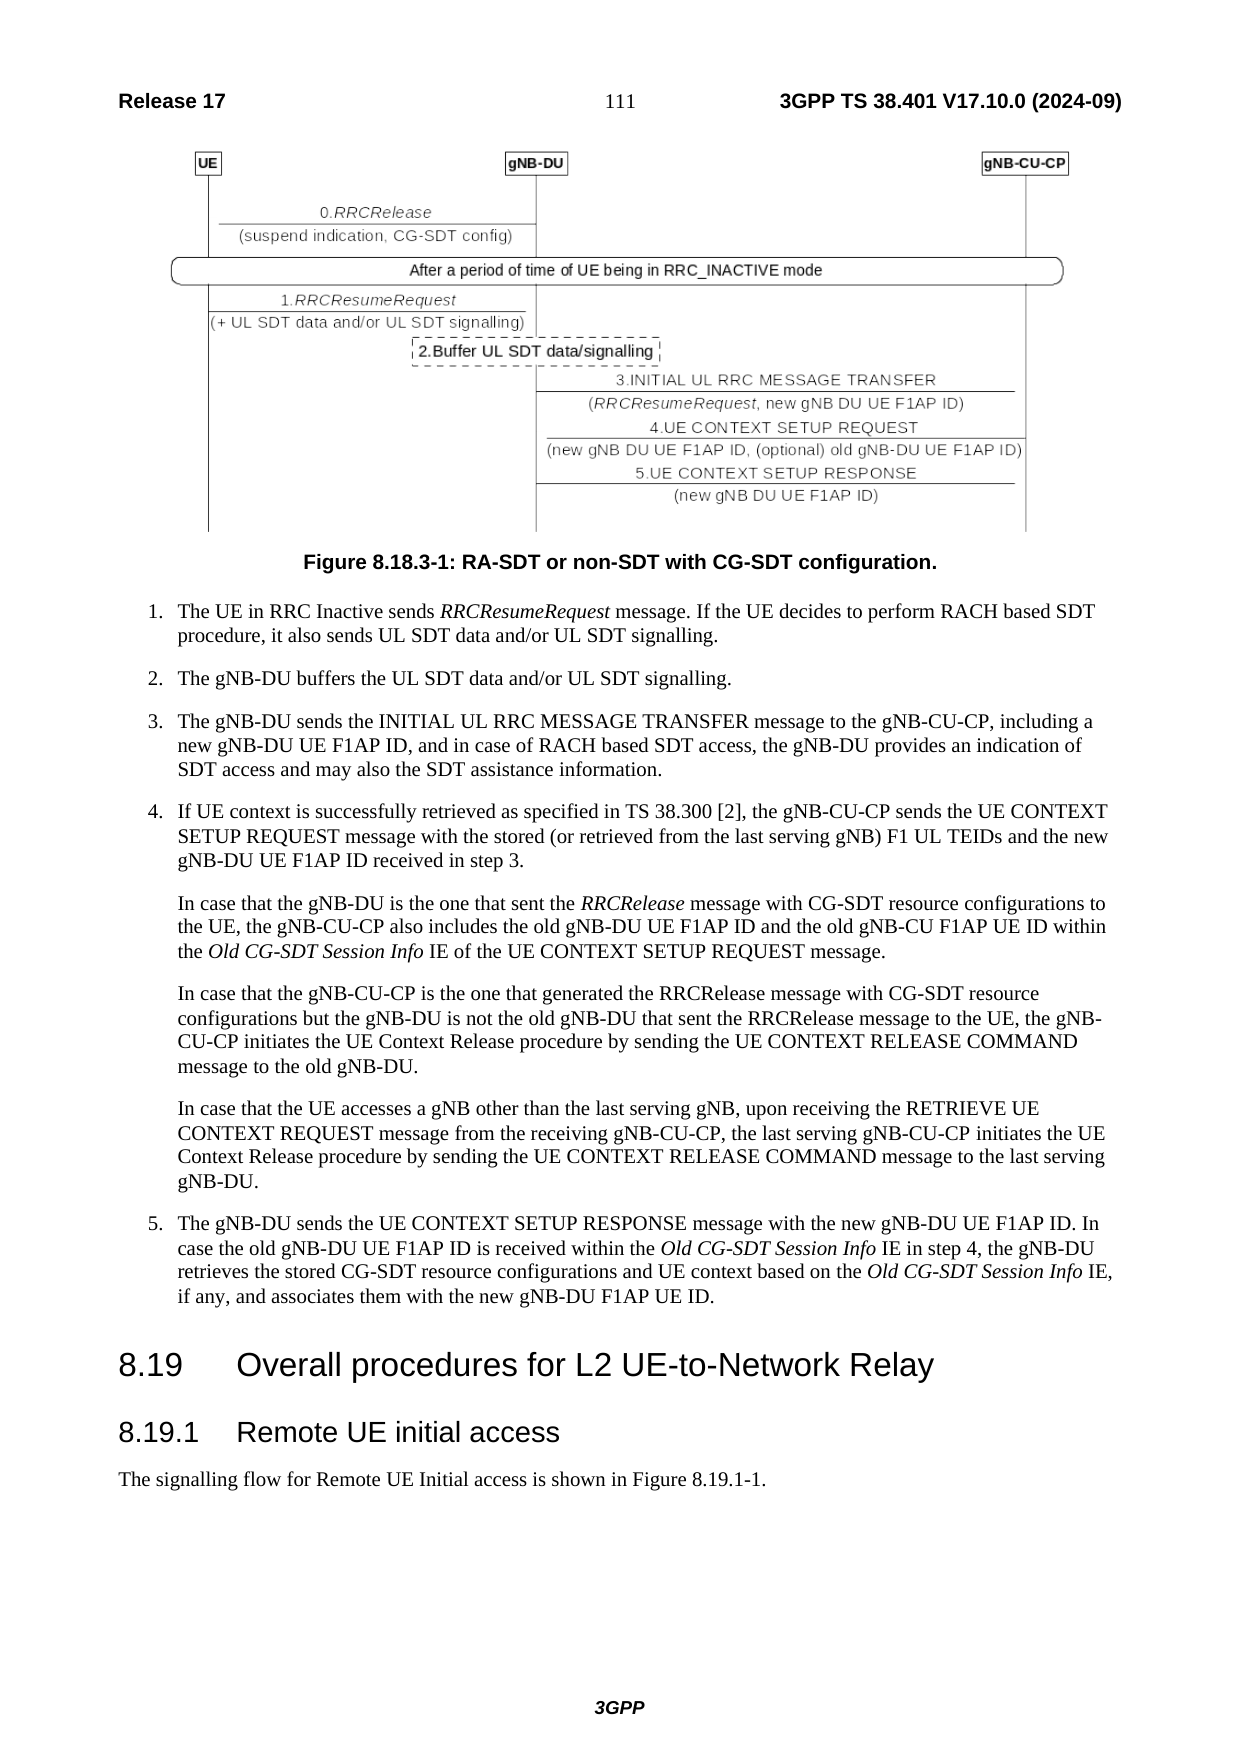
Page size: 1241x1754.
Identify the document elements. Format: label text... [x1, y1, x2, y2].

text Figure 8.18.3-1: RA-SDT or non-SDT with CG-SDT configuration. [118, 550, 1122, 574]
subtitle 8.19 Overall procedures for L2 UE-to-Network Relay [118, 1345, 1122, 1383]
text In case that the gNB-CU-CP is the one that generated the RRCRelease message with CG-SDT resource configurations but the gNB-DU is not the old gNB-DU that sent the RRCRelease message to the UE, the gNB-CU-CP initiates the UE Context Release procedure by sending the UE CONTEXT RELEASE COMMAND message to the old gNB-DU. [148, 981, 1122, 1078]
text 2. The gNB-DU buffers the UL SDT data and/or UL SDT signalling. [148, 666, 1122, 690]
text In case that the gNB-DU is the one that sent the RRCRelease message with CG-SDT resource configurations to the UE, the gNB-CU-CP also includes the old gNB-DU UE F1AP ID and the old gNB-CU F1AP UE ID within the Old CG-SDT Session Info IE of the UE CONTEXT SETUP REQUEST message. [148, 890, 1122, 963]
text In case that the UE accesses a gNB other than the last serving gNB, upon receiving the RETRIEVE UE CONTEXT REQUEST message from the receiving gNB-CU-CP, the last serving gNB-CU-CP initiates the UE Context Release procedure by sending the UE CONTEXT RELEASE COMMAND message to the last serving gNB-DU. [148, 1096, 1122, 1193]
subtitle 8.19.1 Remote UE initial access [118, 1415, 1122, 1448]
text 3. The gNB-DU sends the INITIAL UL RRC MESSAGE TRANSFER message to the gNB-CU-CP, including a new gNB-DU UE F1AP ID, and in case of RACH based SDT access, the gNB-DU provides an indication of SDT access and may also the SDT assistance information. [148, 708, 1122, 781]
text 1. The UE in RRC Inactive sends RRCResumeRequest message. If the UE decides to perform RACH based SDT procedure, it also sends UL SDT data and/or UL SDT signalling. [148, 599, 1122, 647]
text The signalling flow for Remote UE Initial access is shown in Figure 8.19.1-1. [118, 1467, 1122, 1491]
text 4. If UE context is successfully retrieved as specified in TS 38.300 [2], the gNB-CU-CP sends the UE CONTEXT SETUP REQUEST message with the stored (or retrieved from the last serving gNB) F1 UL TEIDs and the new gNB-DU UE F1AP ID received in step 3. [148, 799, 1122, 872]
text 5. The gNB-DU sends the UE CONTEXT SETUP RESPONSE message with the new gNB-DU UE F1AP ID. In case the old gNB-DU UE F1AP ID is received within the Old CG-SDT Session Info IE in step 4, the gNB-DU retrieves the stored CG-SDT resource configurations and UE context based on the Old CG-SDT Session Info IE, if any, and associates them with the new gNB-DU F1AP UE ID. [148, 1211, 1122, 1308]
